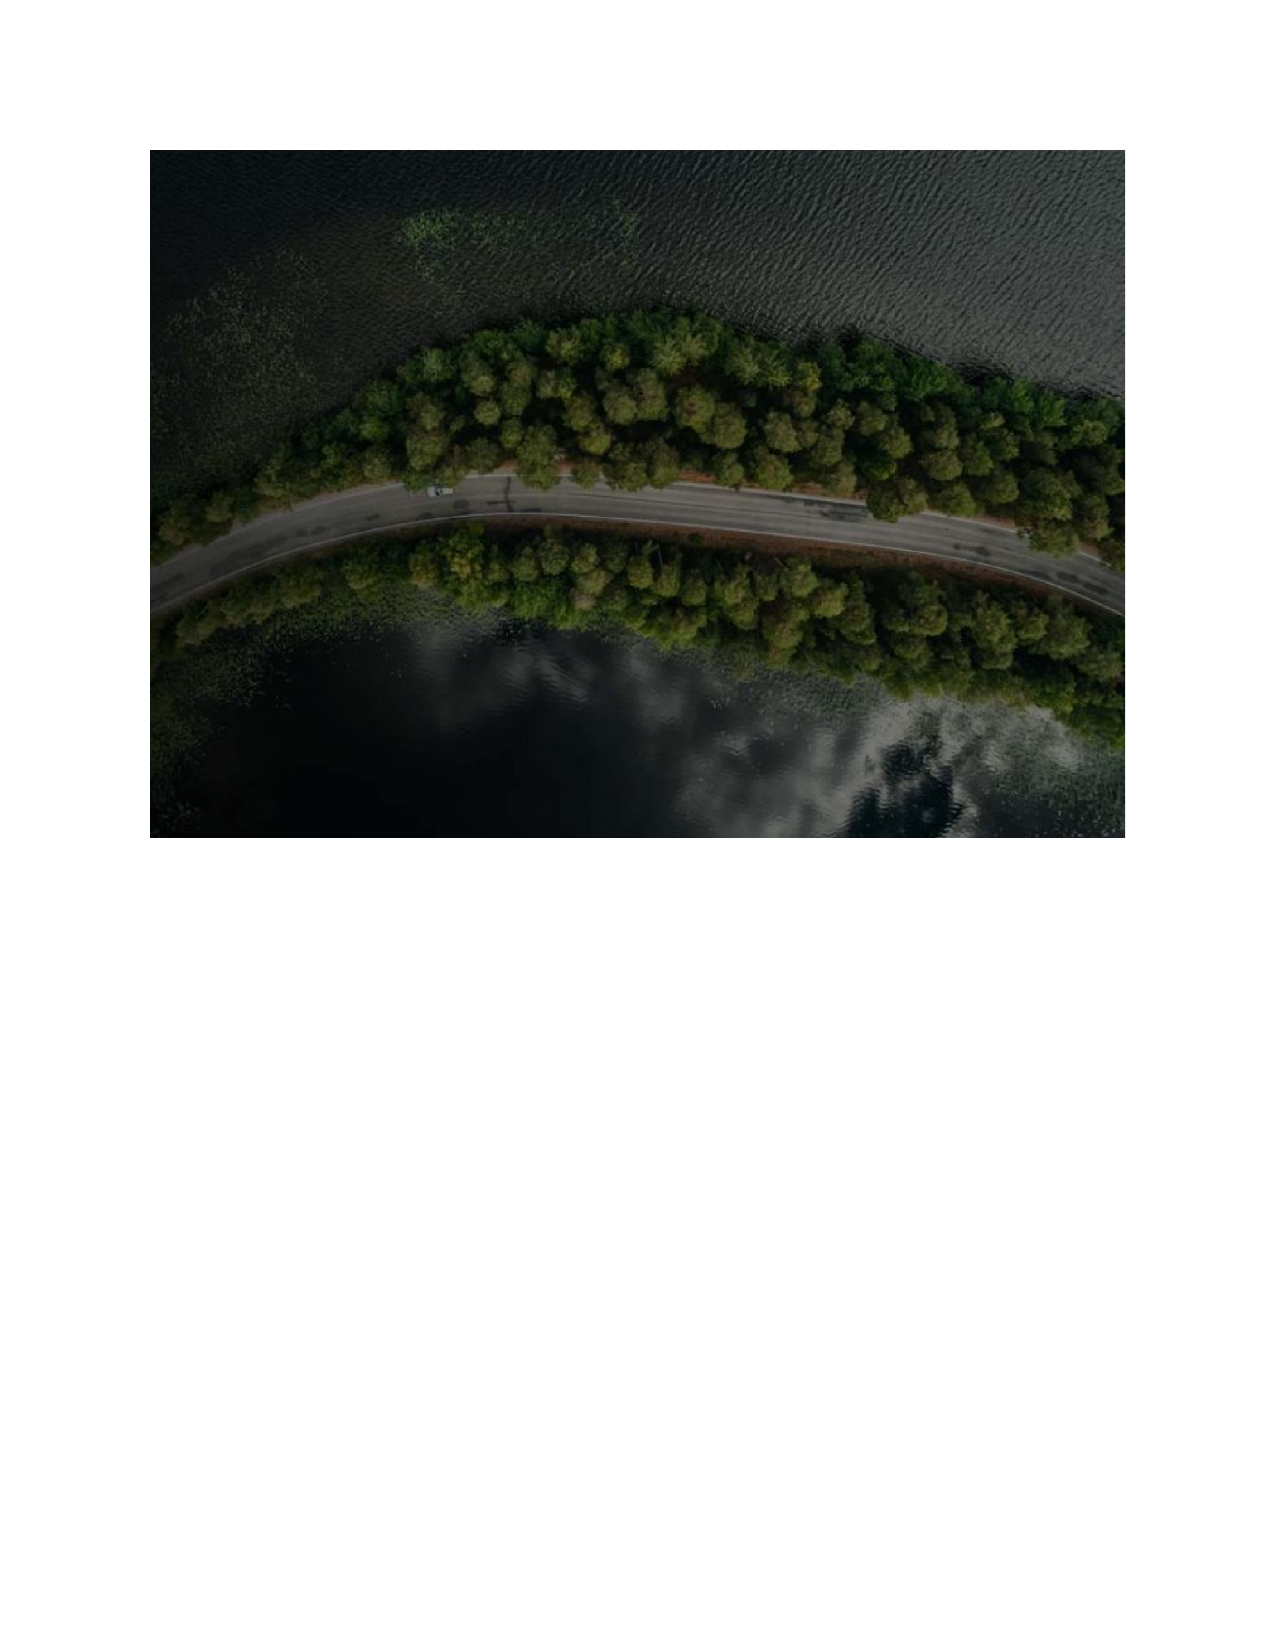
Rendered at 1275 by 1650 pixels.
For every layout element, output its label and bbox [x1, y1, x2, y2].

picture [150, 150, 1125, 838]
